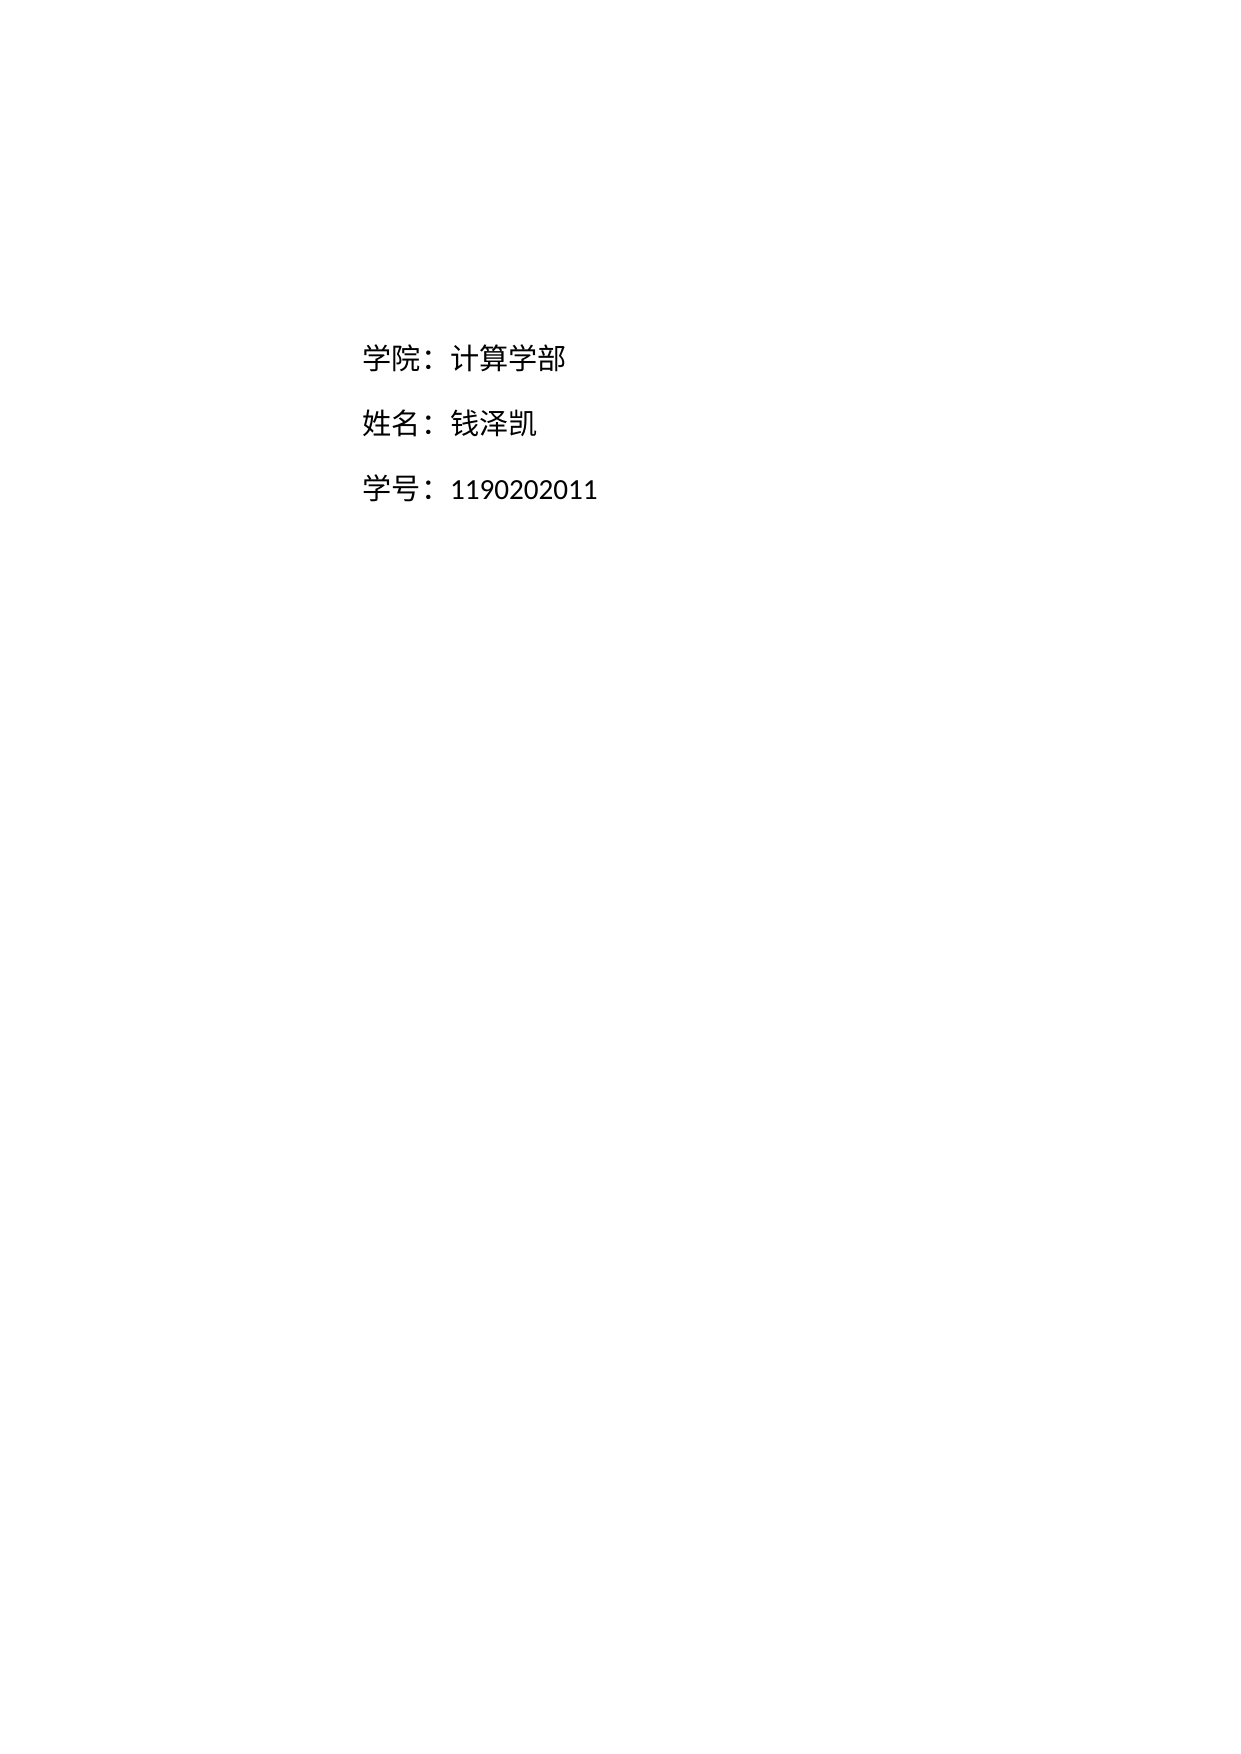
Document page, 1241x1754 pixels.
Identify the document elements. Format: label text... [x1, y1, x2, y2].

text 学号：1190202011 [319, 454, 1053, 519]
text 姓名：钱泽凯 [319, 389, 1053, 454]
text 学院：计算学部 [319, 324, 1053, 389]
